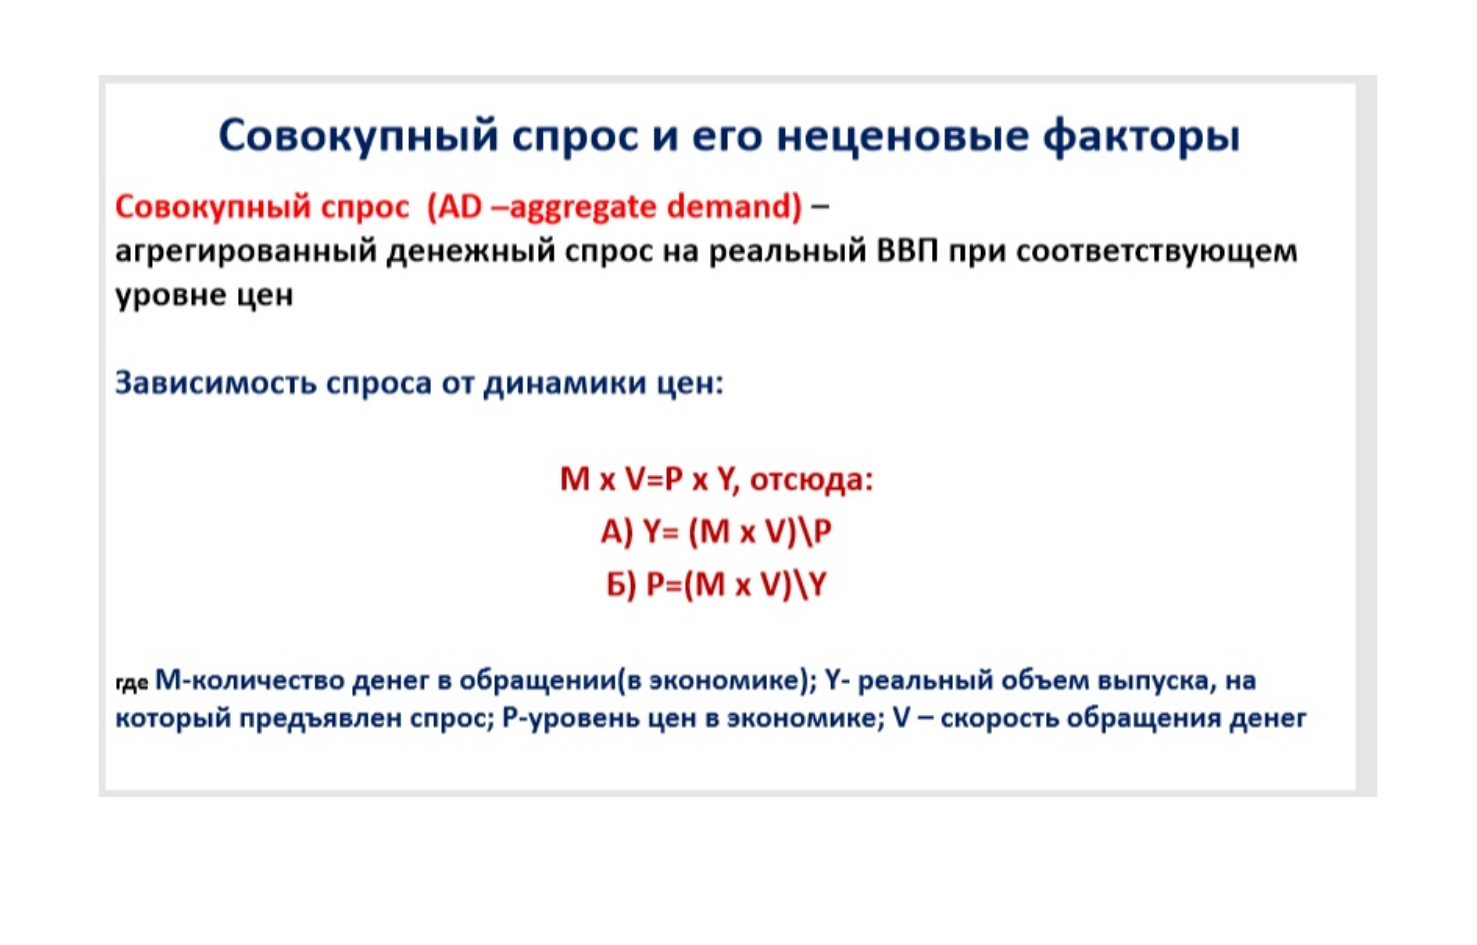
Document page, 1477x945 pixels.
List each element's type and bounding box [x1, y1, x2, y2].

picture [98, 75, 1378, 797]
